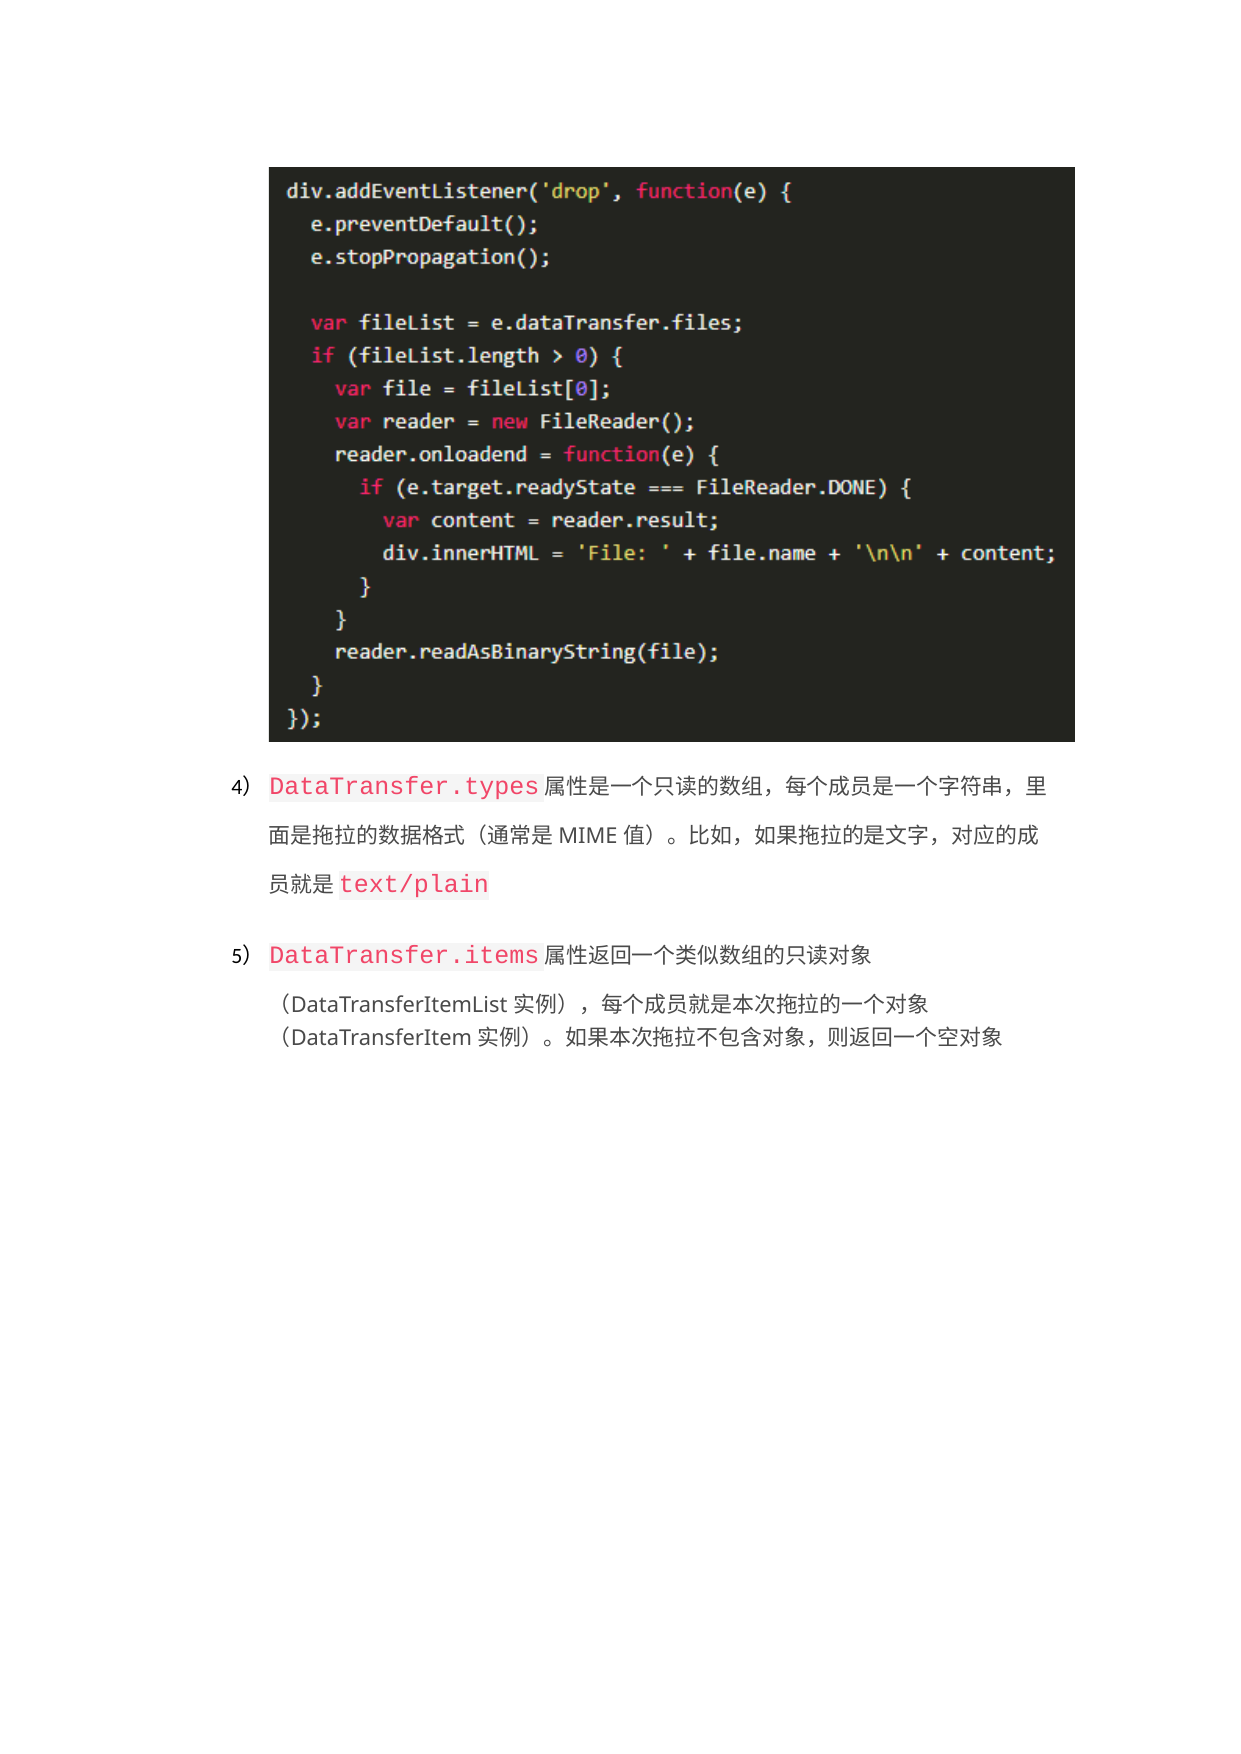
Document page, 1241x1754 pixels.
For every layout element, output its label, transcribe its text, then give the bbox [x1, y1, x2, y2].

list DataTransfer.items属性返回一个类似数组的只读对象（DataTransferItemList 实例），每个成员就是本次拖拉的一个对象（DataTransferItem 实例）。如果本次拖拉不包含对象，则返回一个空对象 [231, 922, 1053, 1052]
picture [268, 167, 1075, 742]
list DataTransfer.types属性是一个只读的数组，每个成员是一个字符串，里面是拖拉的数据格式（通常是 MIME 值）。比如，如果拖拉的是文字，对应的成员就是text/plain [231, 753, 1053, 916]
